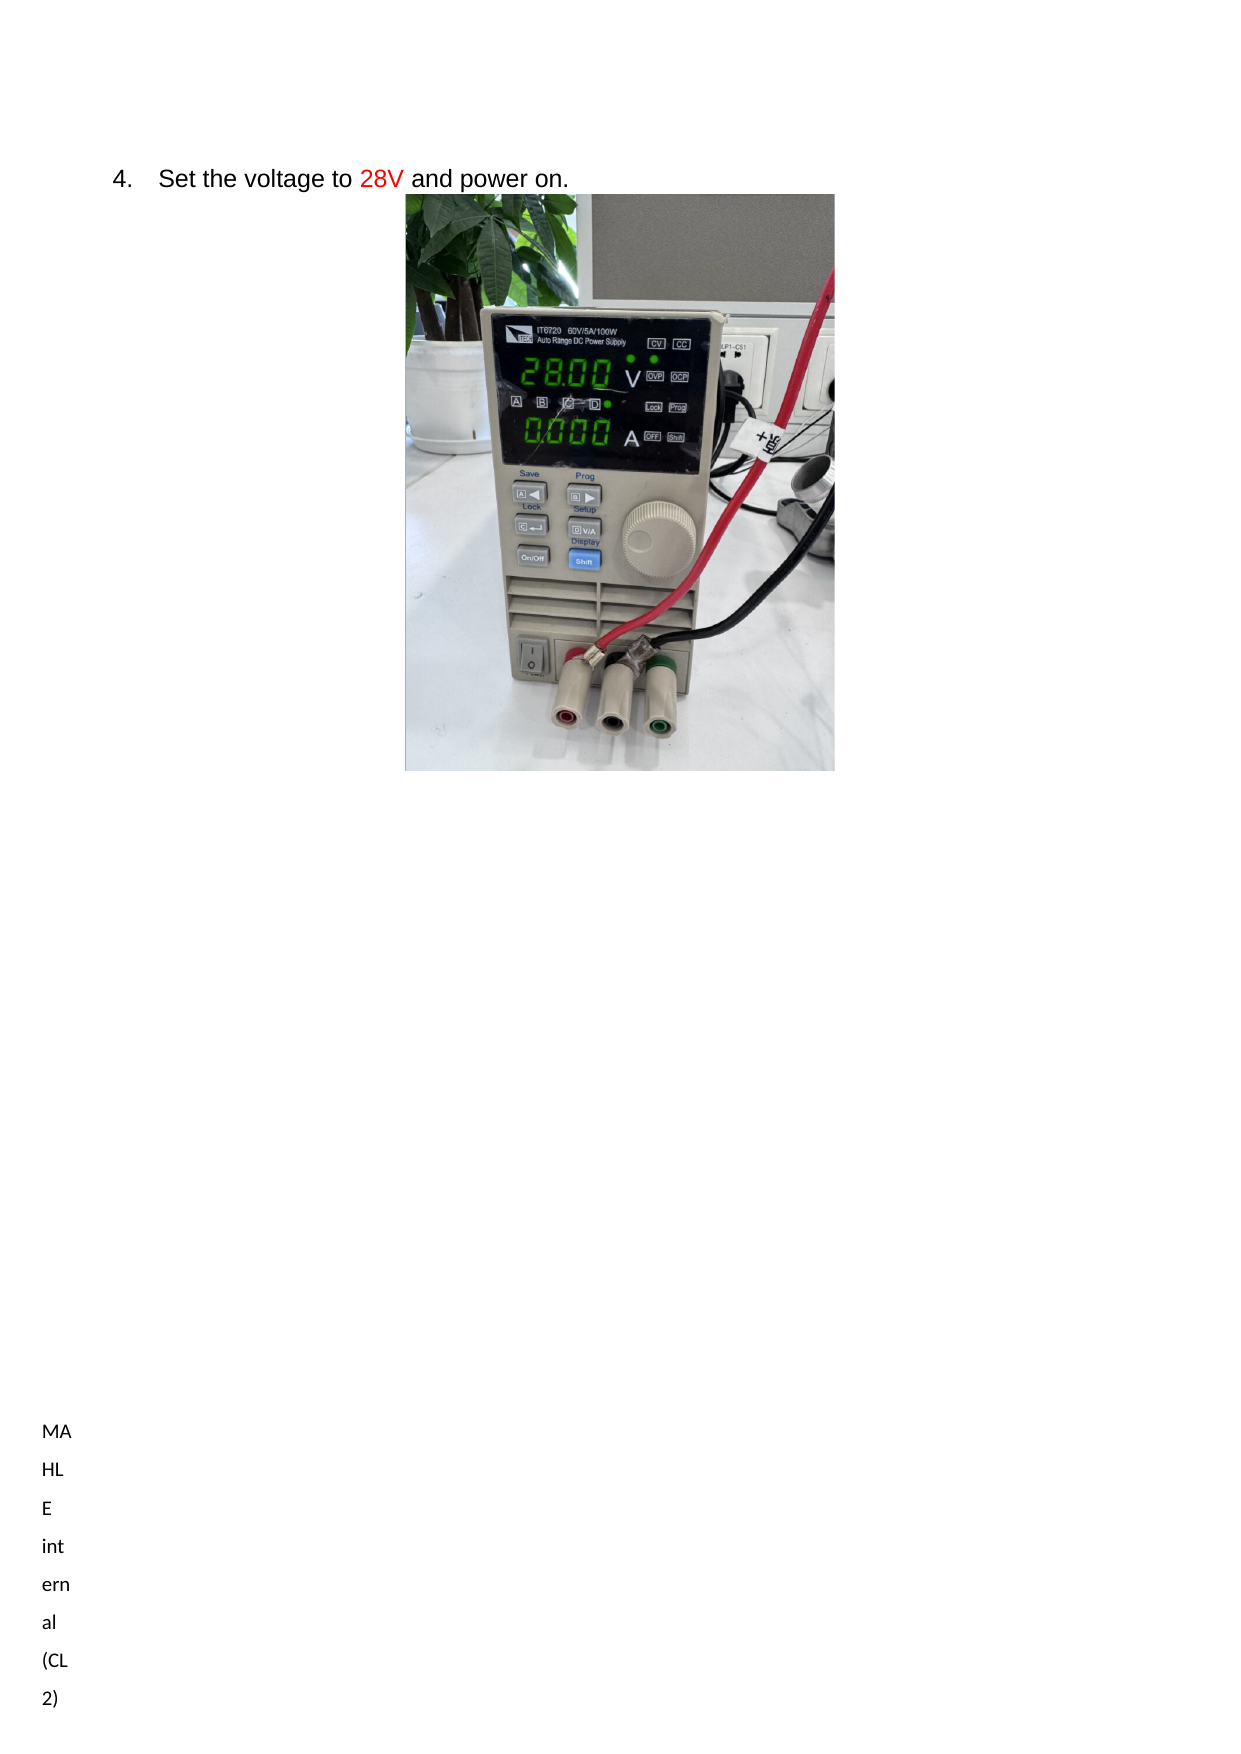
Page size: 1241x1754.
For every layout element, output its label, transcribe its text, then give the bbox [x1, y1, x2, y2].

list Set the voltage to 28V and power on. [112, 162, 1128, 194]
picture [405, 194, 835, 771]
